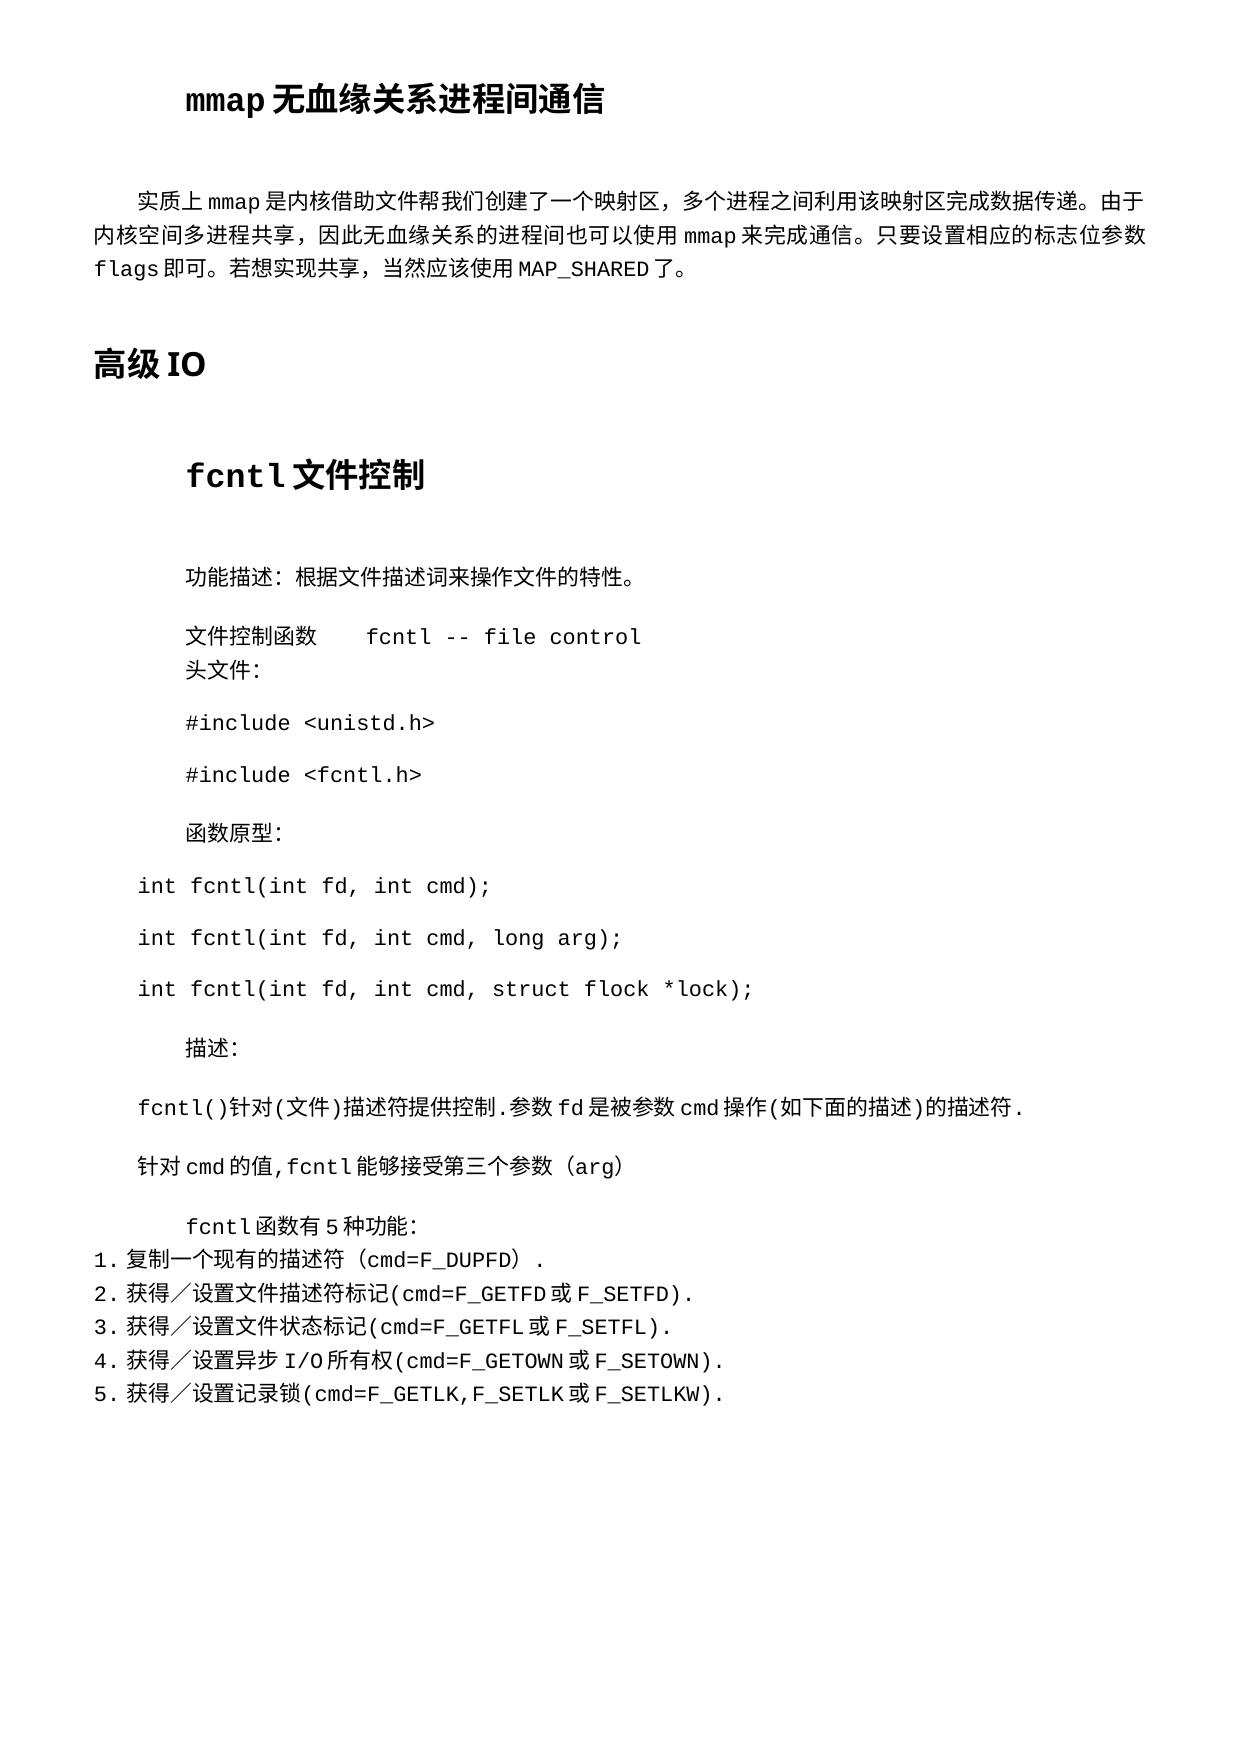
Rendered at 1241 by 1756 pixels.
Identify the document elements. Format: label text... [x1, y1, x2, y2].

subtitle mmap无血缘关系进程间通信 [94, 73, 1146, 122]
text int fcntl(int fd, int cmd, struct flock *lock); [94, 979, 1146, 1003]
list 获得／设置文件状态标记(cmd=F_GETFL或F_SETFL). [94, 1309, 1146, 1341]
text fcntl()针对(文件)描述符提供控制.参数fd是被参数cmd操作(如下面的描述)的描述符. [94, 1090, 1146, 1122]
list 获得／设置记录锁(cmd=F_GETLK,F_SETLK或F_SETLKW). [94, 1376, 1146, 1408]
text 头文件： [94, 653, 1146, 684]
text int fcntl(int fd, int cmd); [94, 875, 1146, 900]
subtitle 高级IO [94, 338, 1146, 386]
text 针对cmd的值,fcntl能够接受第三个参数（arg） [94, 1149, 1146, 1181]
text 功能描述：根据文件描述词来操作文件的特性。 [94, 560, 1146, 592]
text #include <unistd.h> [94, 712, 1146, 737]
text 描述： [94, 1031, 1146, 1062]
text 实质上mmap是内核借助文件帮我们创建了一个映射区，多个进程之间利用该映射区完成数据传递。由于内核空间多进程共享，因此无血缘关系的进程间也可以使用mmap来完成通信。只要设置相应的标志位参数flags即可。若想实现共享，当然应该使用MAP_SHARED了。 [94, 184, 1146, 283]
list 获得／设置异步I/O所有权(cmd=F_GETOWN或F_SETOWN). [94, 1343, 1146, 1375]
text 函数原型： [94, 816, 1146, 847]
text int fcntl(int fd, int cmd, long arg); [94, 927, 1146, 952]
list 获得／设置文件描述符标记(cmd=F_GETFD或F_SETFD). [94, 1276, 1146, 1308]
text 文件控制函数 fcntl -- file control [94, 619, 1146, 651]
list 复制一个现有的描述符（cmd=F_DUPFD）. [94, 1242, 1146, 1274]
text fcntl函数有5种功能： [94, 1209, 1146, 1241]
text #include <fcntl.h> [94, 764, 1146, 789]
subtitle fcntl文件控制 [94, 449, 1146, 497]
